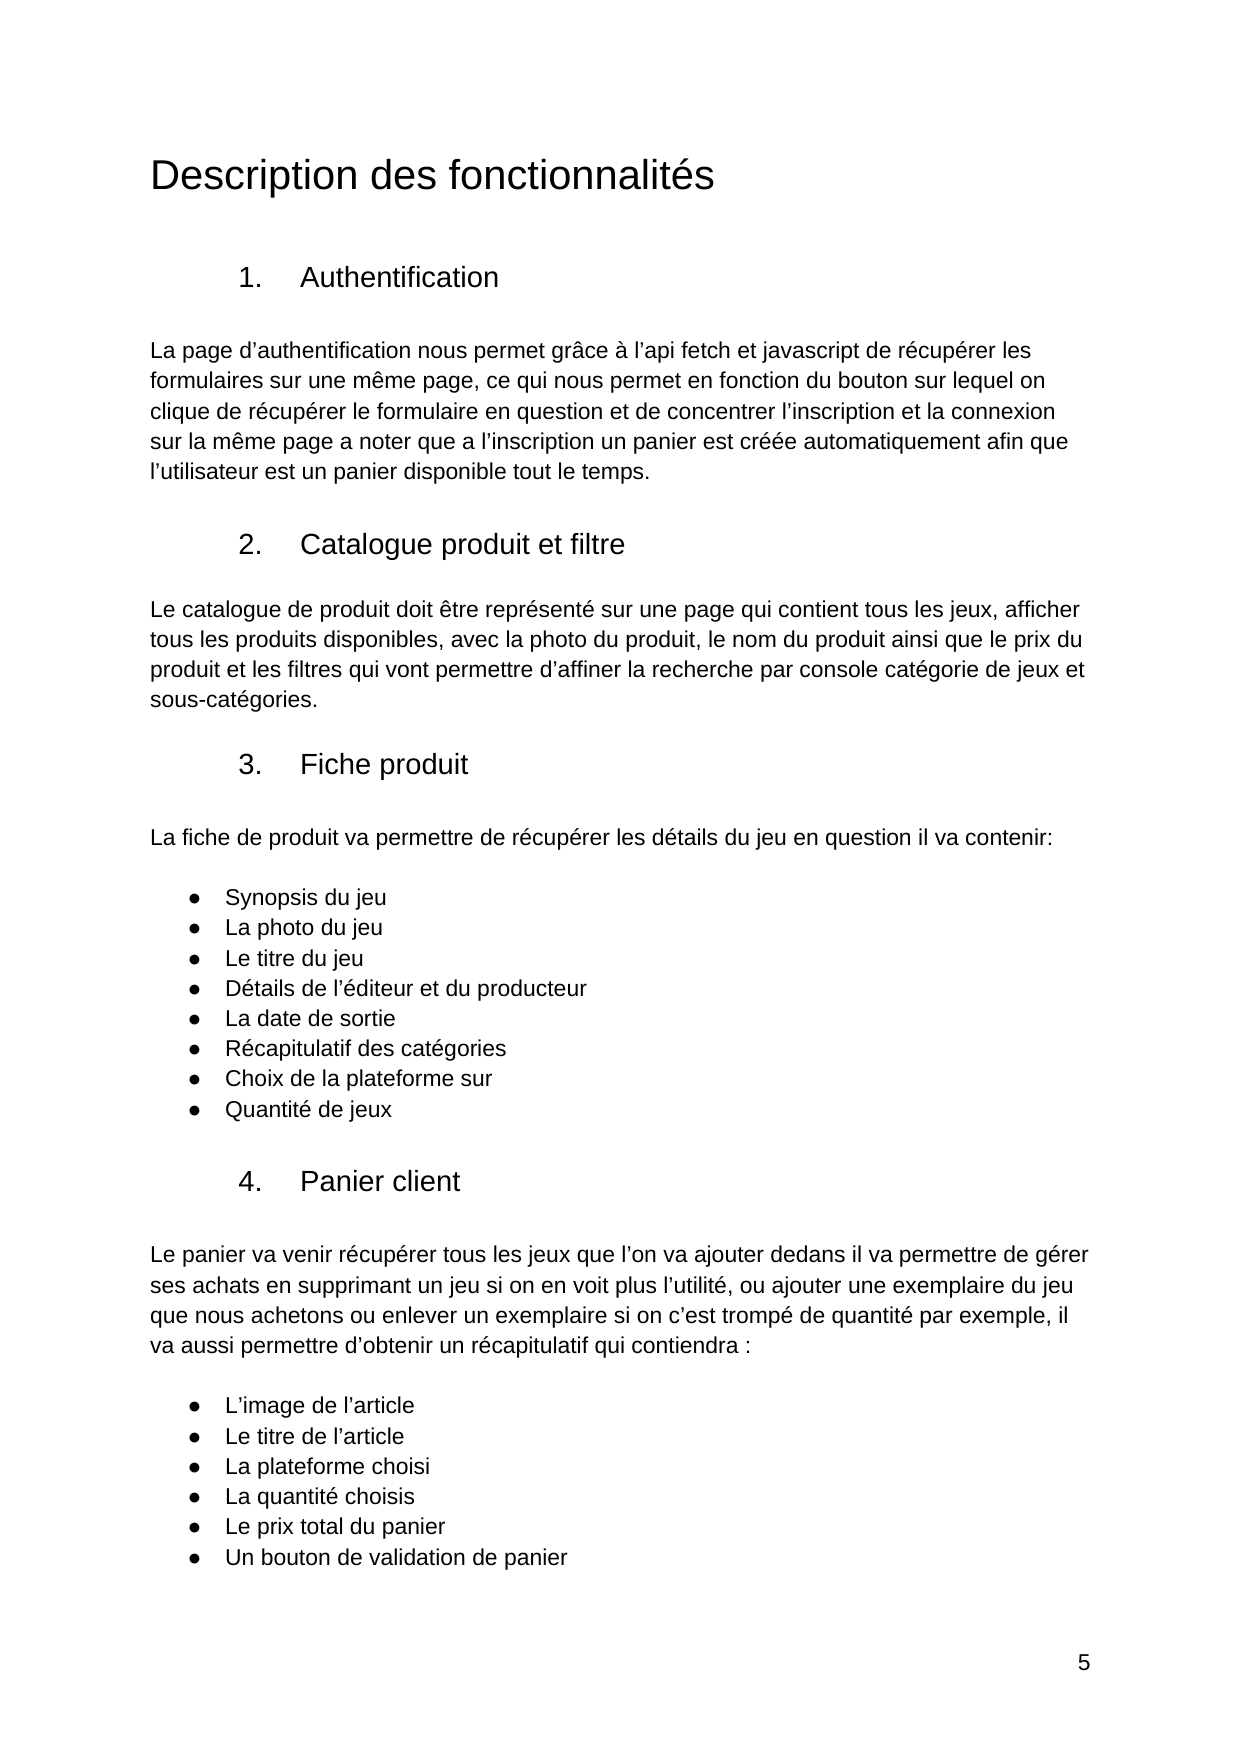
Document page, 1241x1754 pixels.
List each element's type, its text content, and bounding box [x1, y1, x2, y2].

list Récapitulatif des catégories [187, 1035, 1090, 1062]
list Un bouton de validation de panier [187, 1543, 1090, 1570]
list La photo du jeu [187, 914, 1090, 941]
list La quantité choisis [187, 1483, 1090, 1509]
list Le titre de l’article [187, 1423, 1090, 1449]
list L’image de l’article [187, 1392, 1090, 1419]
list La plateforme choisi [187, 1453, 1090, 1479]
text La page d’authentification nous permet grâce à l’api fetch et javascript de récupérer les formulaires sur une même page, ce qui nous permet en fonction du bouton sur lequel on clique de récupérer le formulaire en question et de concentrer l’inscription et la connexion sur la même page a noter que a l’inscription un panier est créée automatiquement afin que l’utilisateur est un panier disponible tout le temps. [150, 337, 1090, 484]
list Quantité de jeux [187, 1096, 1090, 1122]
list Fiche produit [262, 747, 1090, 780]
list Authentification [262, 260, 1090, 294]
list Le titre du jeu [187, 944, 1090, 971]
list Panier client [262, 1164, 1090, 1198]
list Choix de la plateforme sur [187, 1065, 1090, 1092]
list La date de sortie [187, 1005, 1090, 1031]
text La fiche de produit va permettre de récupérer les détails du jeu en question il va contenir: [150, 824, 1090, 850]
list Synopsis du jeu [187, 884, 1090, 911]
list Catalogue produit et filtre [262, 527, 1090, 560]
text Le panier va venir récupérer tous les jeux que l’on va ajouter dedans il va permettre de gérer ses achats en supprimant un jeu si on en voit plus l’utilité, ou ajouter une exemplaire du jeu que nous achetons ou enlever un exemplaire si on c’est trompé de quantité par exemple, il va aussi permettre d’obtenir un récapitulatif qui contiendra : [150, 1241, 1090, 1358]
text Le catalogue de produit doit être représenté sur une page qui contient tous les jeux, afficher tous les produits disponibles, avec la photo du produit, le nom du produit ainsi que le prix du produit et les filtres qui vont permettre d’affiner la recherche par console catégorie de jeux et sous-catégories. [150, 596, 1090, 713]
list Détails de l’éditeur et du producteur [187, 975, 1090, 1001]
text Description des fonctionnalités [150, 150, 1090, 198]
list Le prix total du panier [187, 1513, 1090, 1540]
